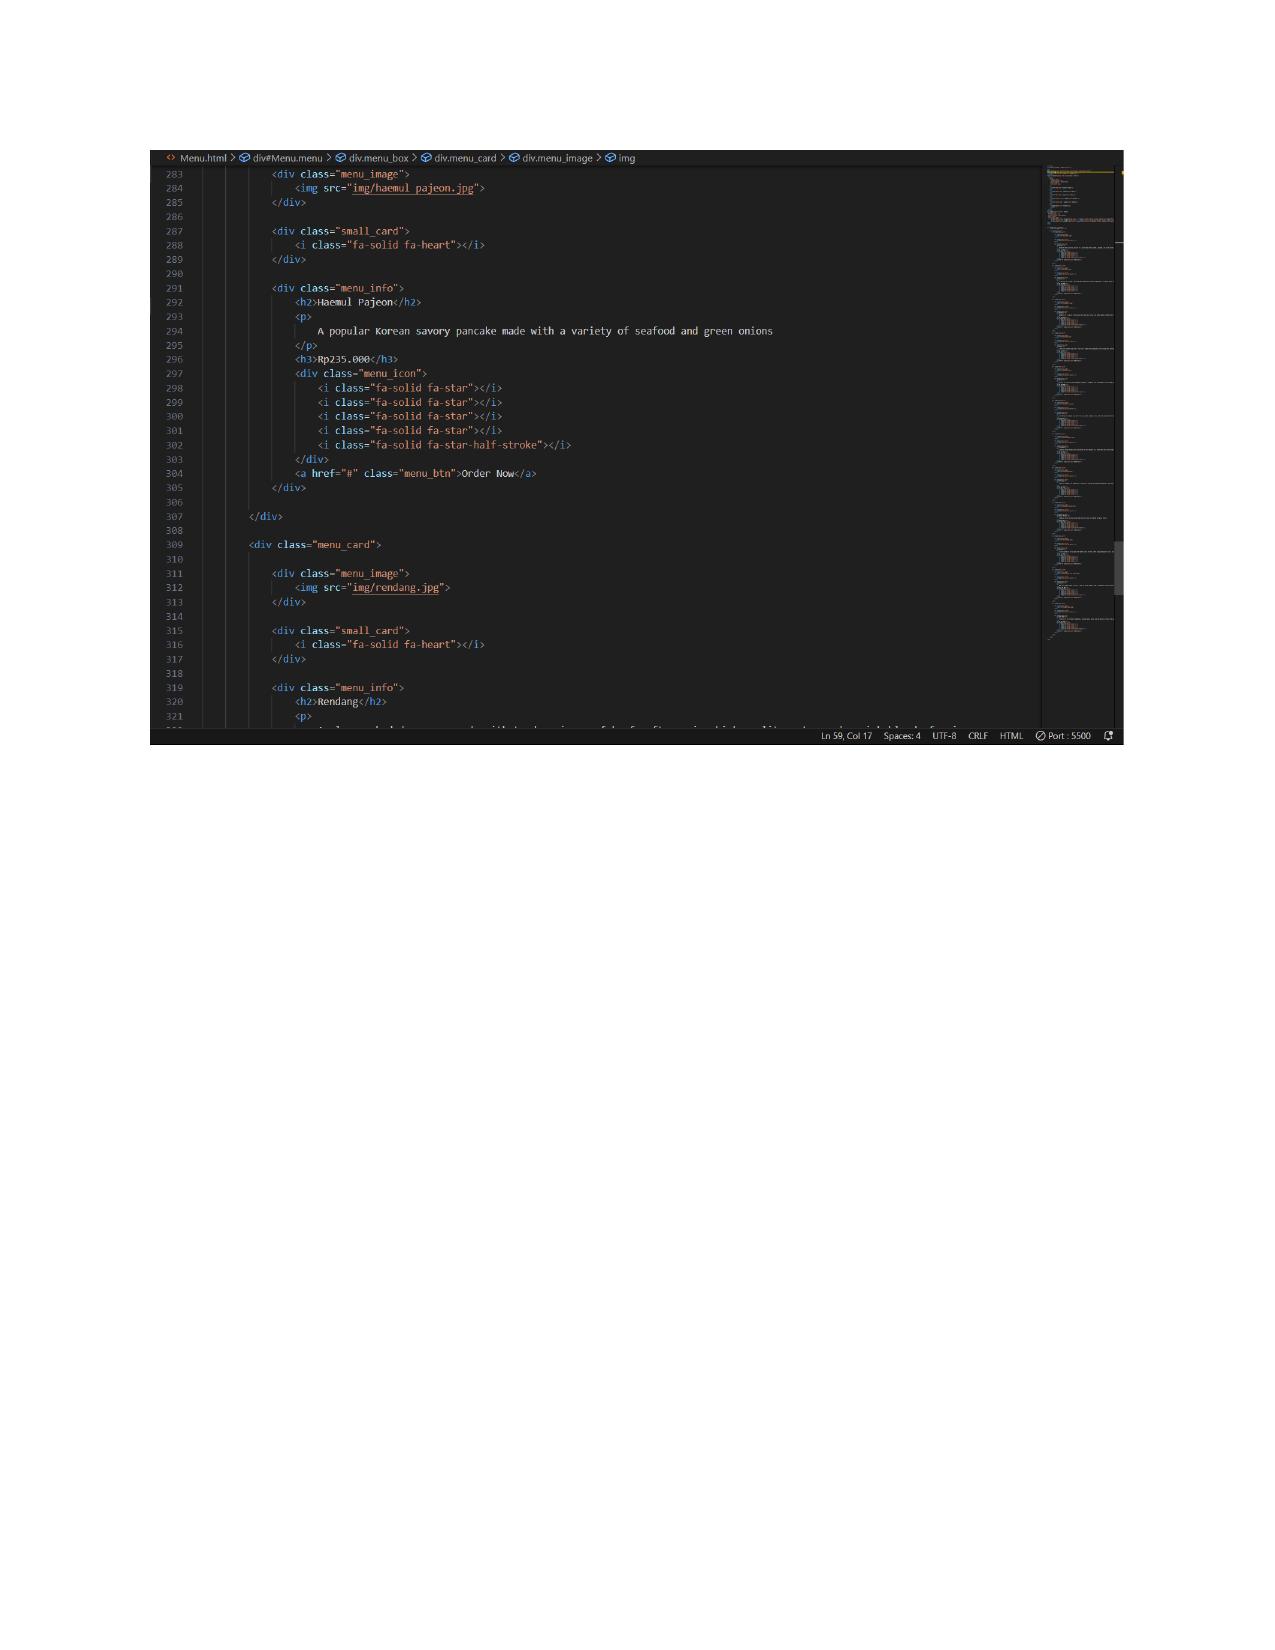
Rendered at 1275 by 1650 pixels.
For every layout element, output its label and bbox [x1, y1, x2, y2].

picture [150, 150, 1124, 745]
